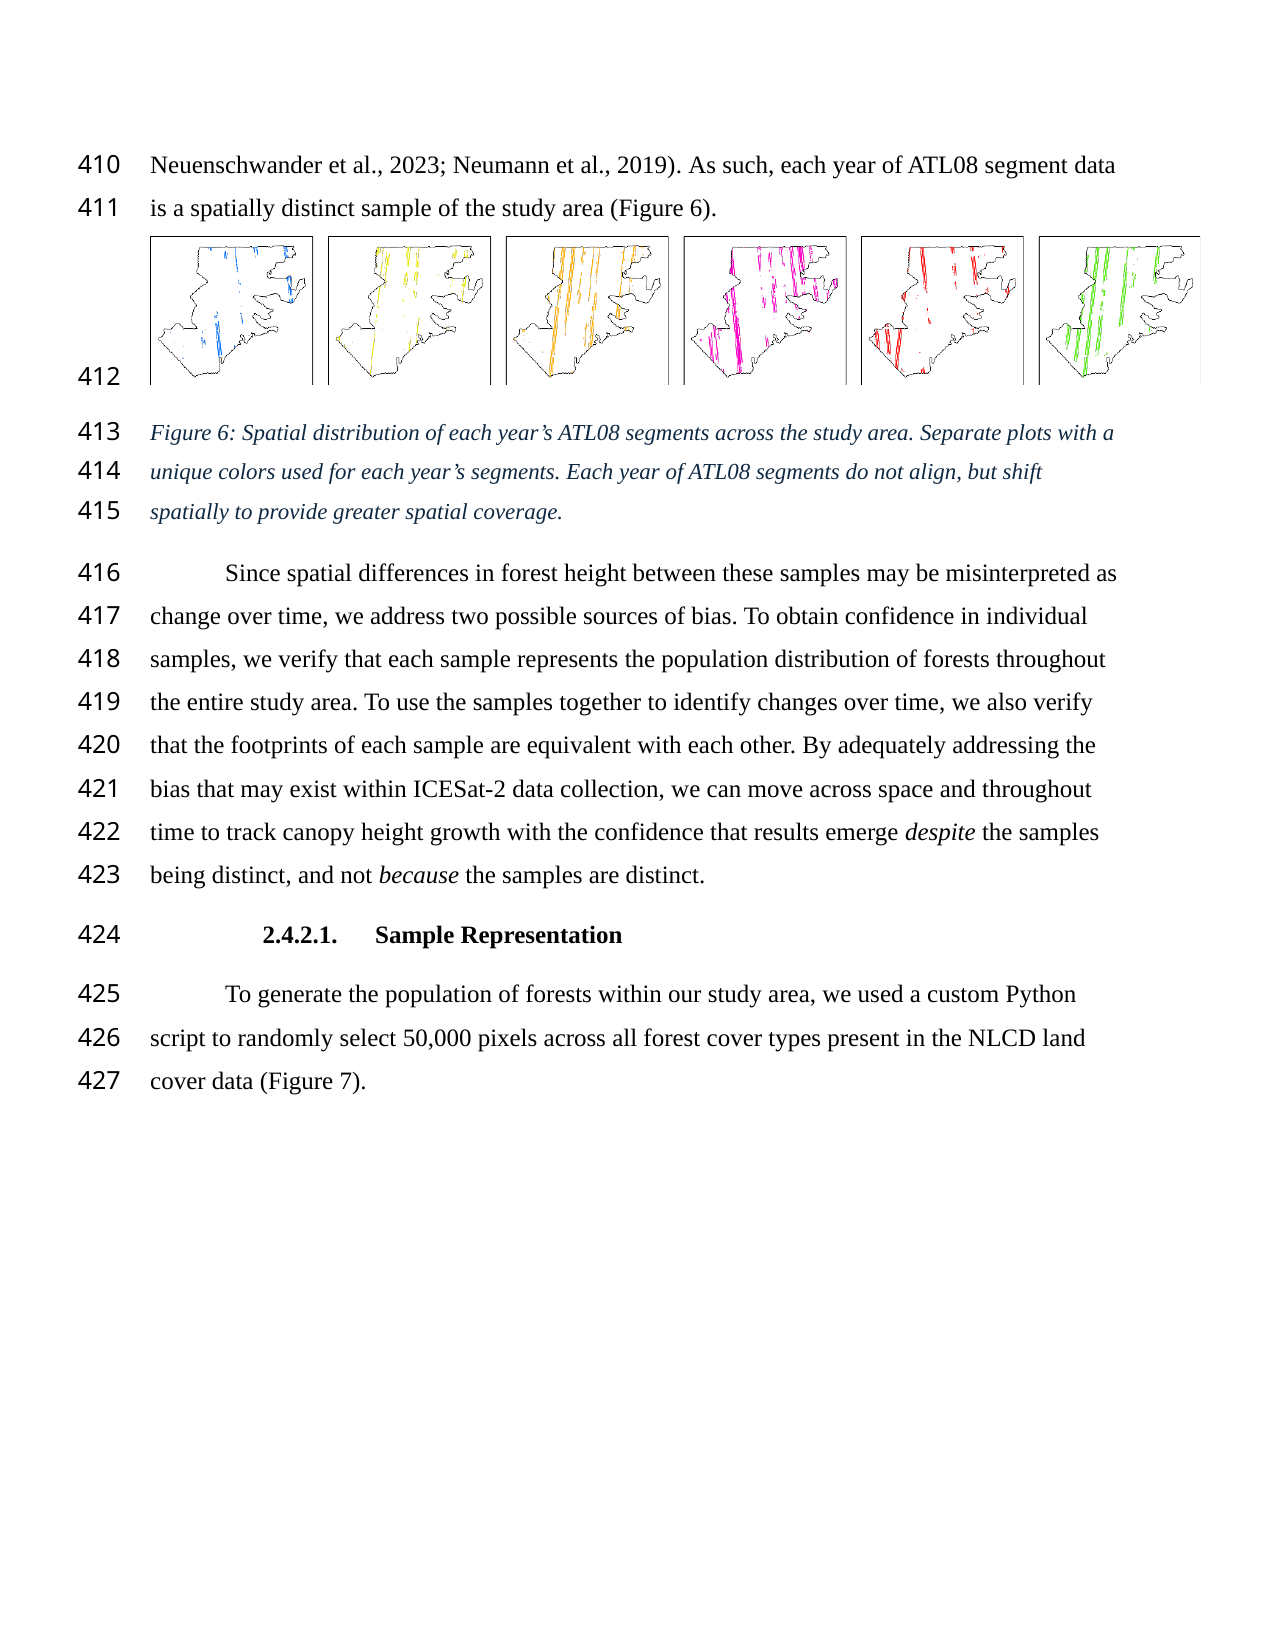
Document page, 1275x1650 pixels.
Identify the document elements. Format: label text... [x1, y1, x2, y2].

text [150, 150, 1125, 222]
text To generate the population of forests within our study area, we used a custom Python script to randomly select 50,000 pixels across all forest cover types present in the NLCD land cover data (Figure 7). [150, 979, 1125, 1094]
list Sample Representation [262, 920, 1125, 948]
picture [150, 236, 1200, 385]
text Figure 6: Spatial distribution of each year’s ATL08 segments across the study area. Separate plots with a unique colors used for each year’s segments. Each year of ATL08 segments do not align, but shift spatially to provide greater spatial coverage. [150, 419, 1125, 524]
text Since spatial differences in forest height between these samples may be misinterpreted as change over time, we address two possible sources of bias. To obtain confidence in individual samples, we verify that each sample represents the population distribution of forests throughout the entire study area. To use the samples together to identify changes over time, we also verify that the footprints of each sample are equivalent with each other. By adequately addressing the bias that may exist within ICESat-2 data collection, we can move across space and throughout time to track canopy height growth with the confidence that results emerge despite the samples being distinct, and not because the samples are distinct. [150, 558, 1125, 889]
